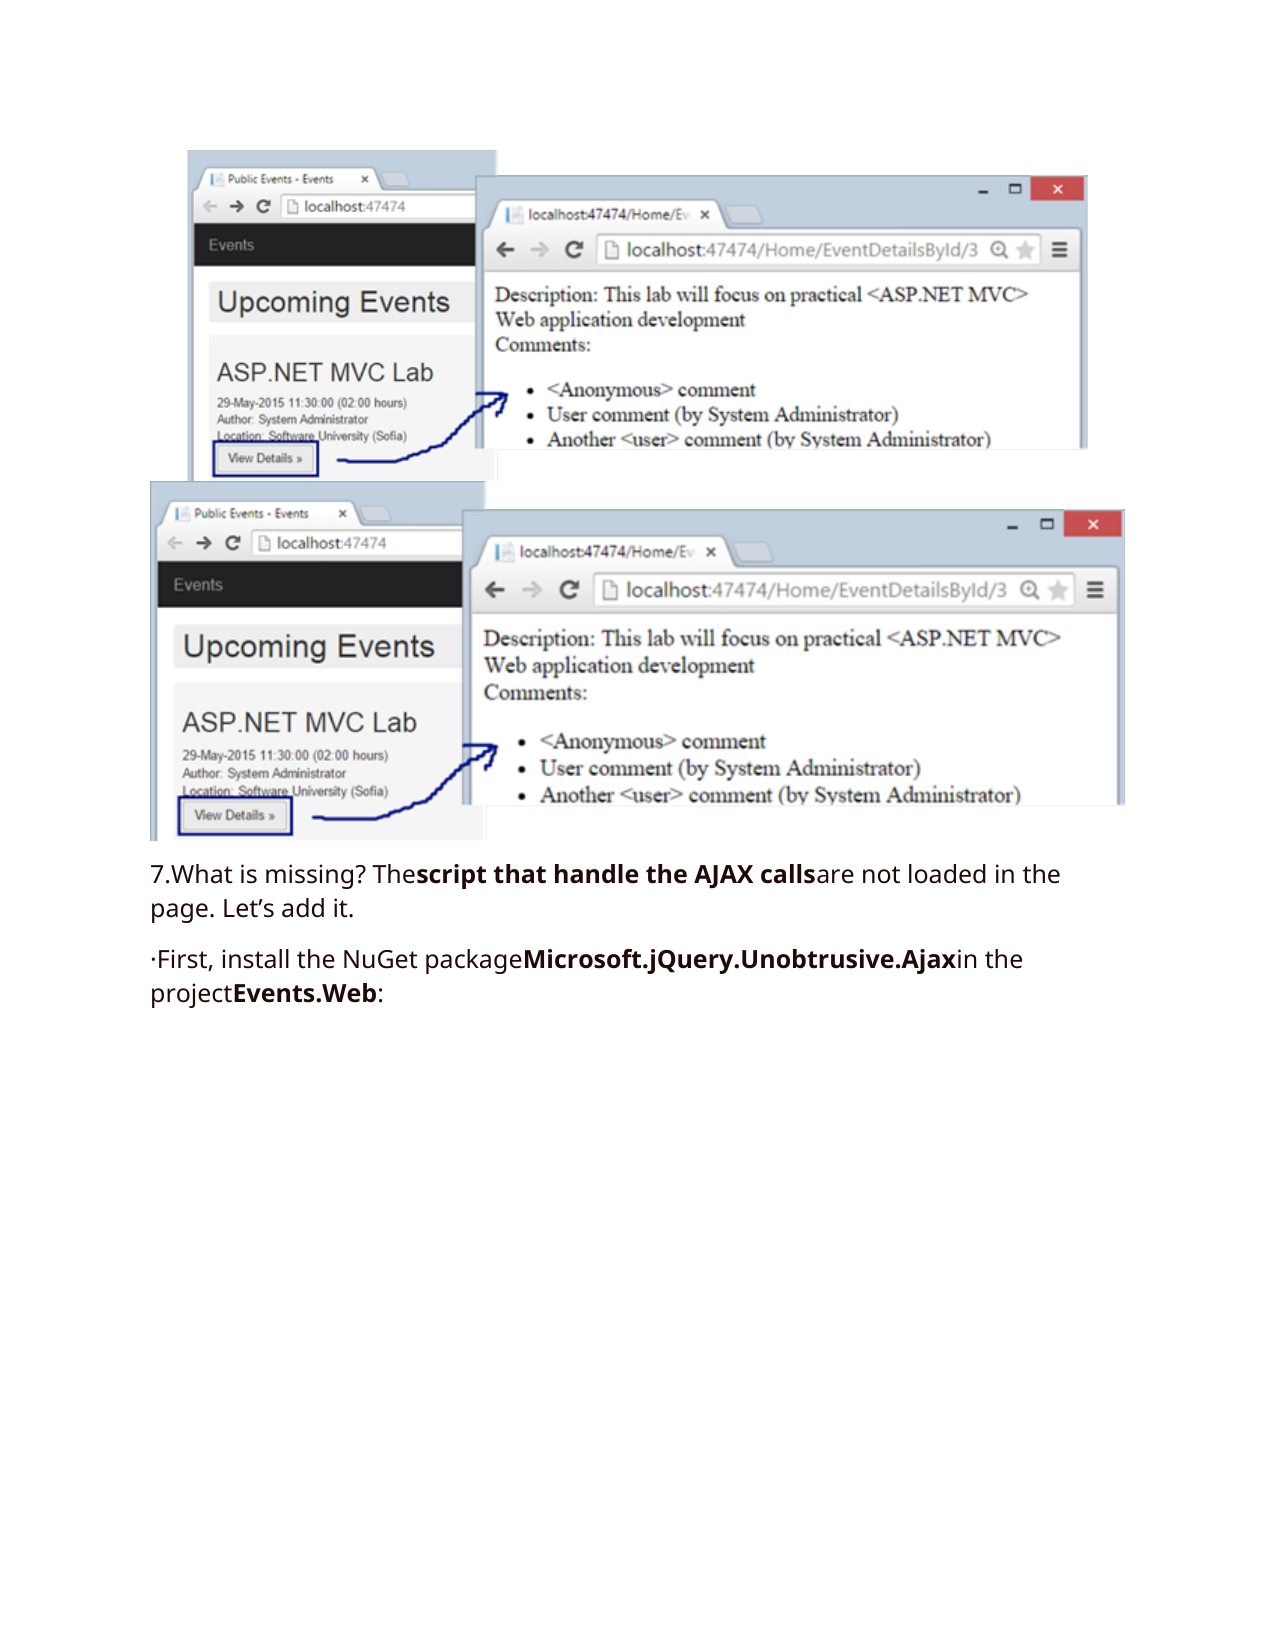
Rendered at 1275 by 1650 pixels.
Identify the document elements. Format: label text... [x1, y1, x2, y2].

picture [150, 150, 1125, 841]
text 7.What is missing? Thescript that handle the AJAX callsare not loaded in the page. Let’s add it. [150, 857, 1125, 925]
text ·First, install the NuGet packageMicrosoft.jQuery.Unobtrusive.Ajaxin the projectEvents.Web: [150, 942, 1125, 1010]
